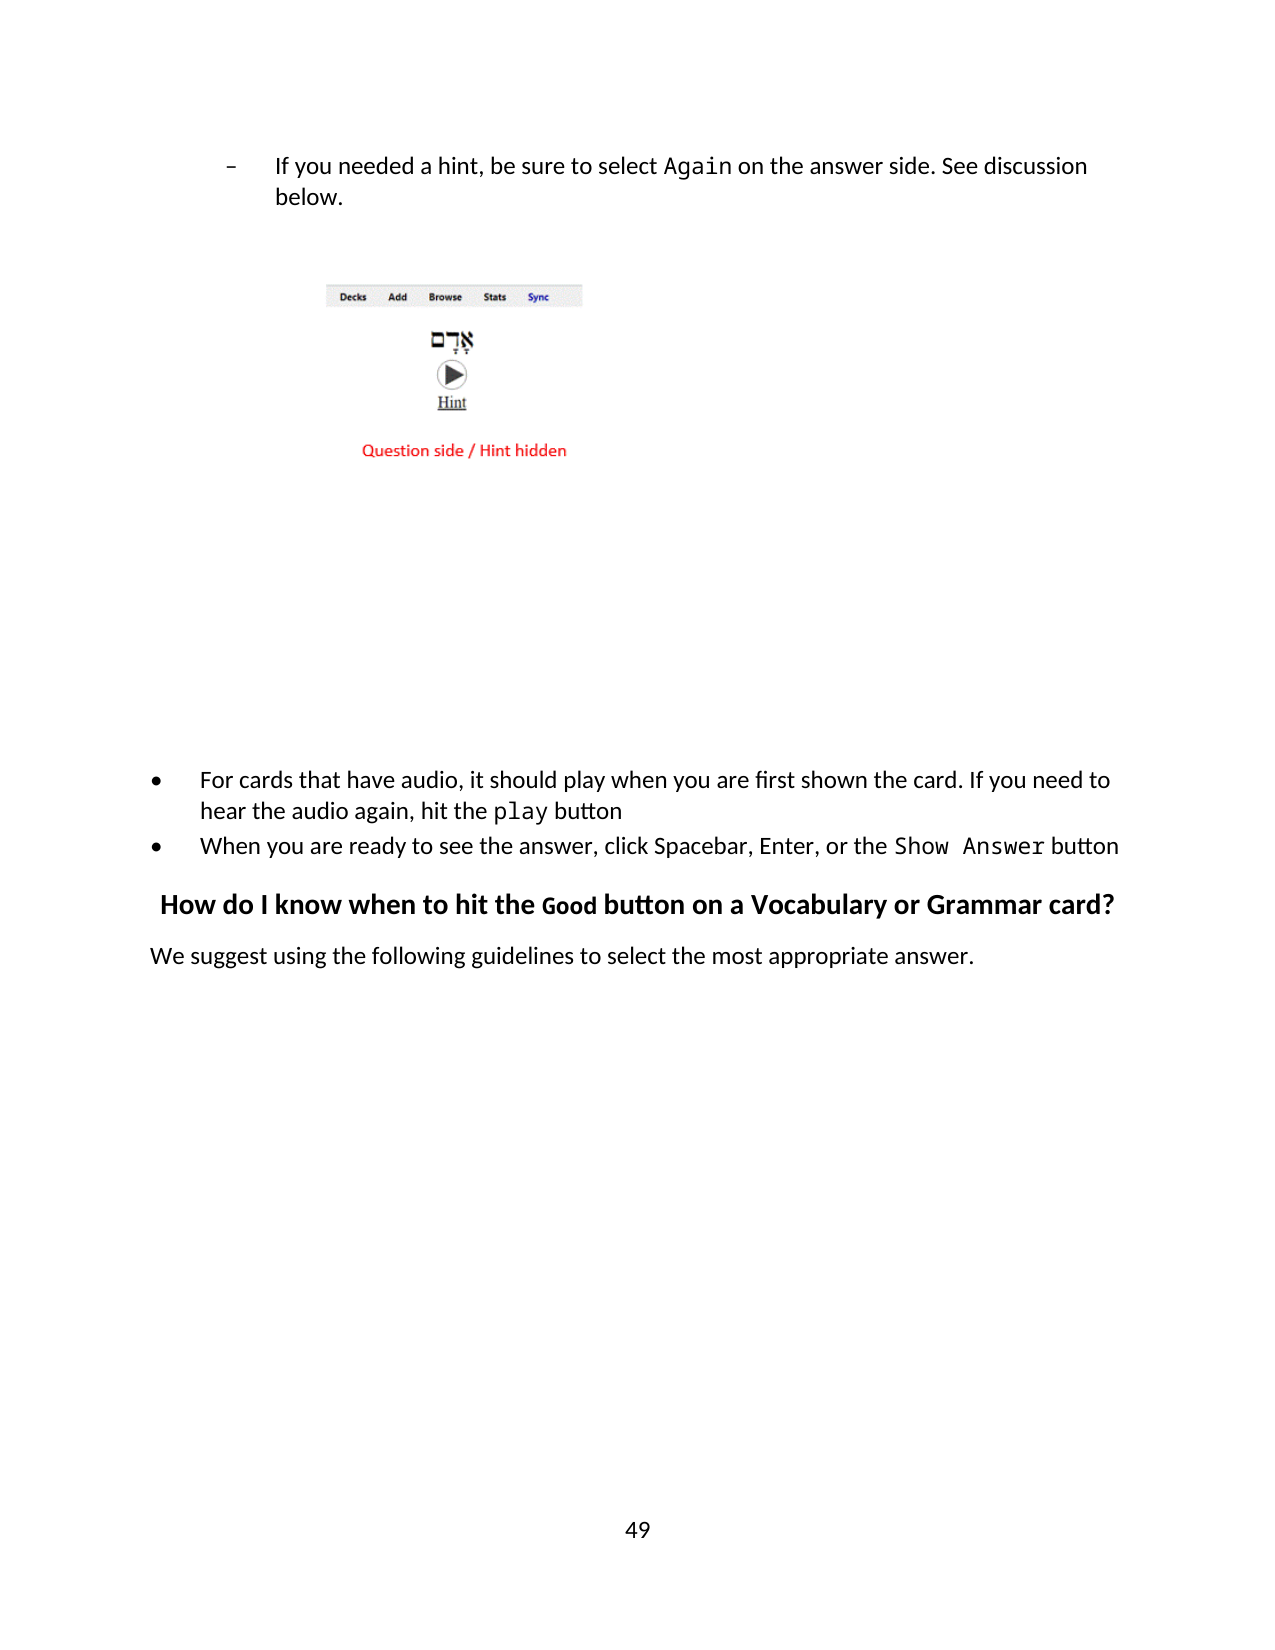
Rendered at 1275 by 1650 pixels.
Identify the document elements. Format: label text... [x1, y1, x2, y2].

list When you are ready to see the answer, click Spacebar, Enter, or the Show Answer button [150, 830, 1125, 861]
picture [293, 211, 1269, 761]
text We suggest using the following guidelines to select the most appropriate answer. [150, 940, 1125, 971]
list For cards that have audio, it should play when you are first shown the card. If you need to hear the audio again, hit the play button [150, 764, 1125, 826]
subtitle How do I know when to hit the Good button on a Vocabulary or Grammar card? [150, 886, 1125, 922]
